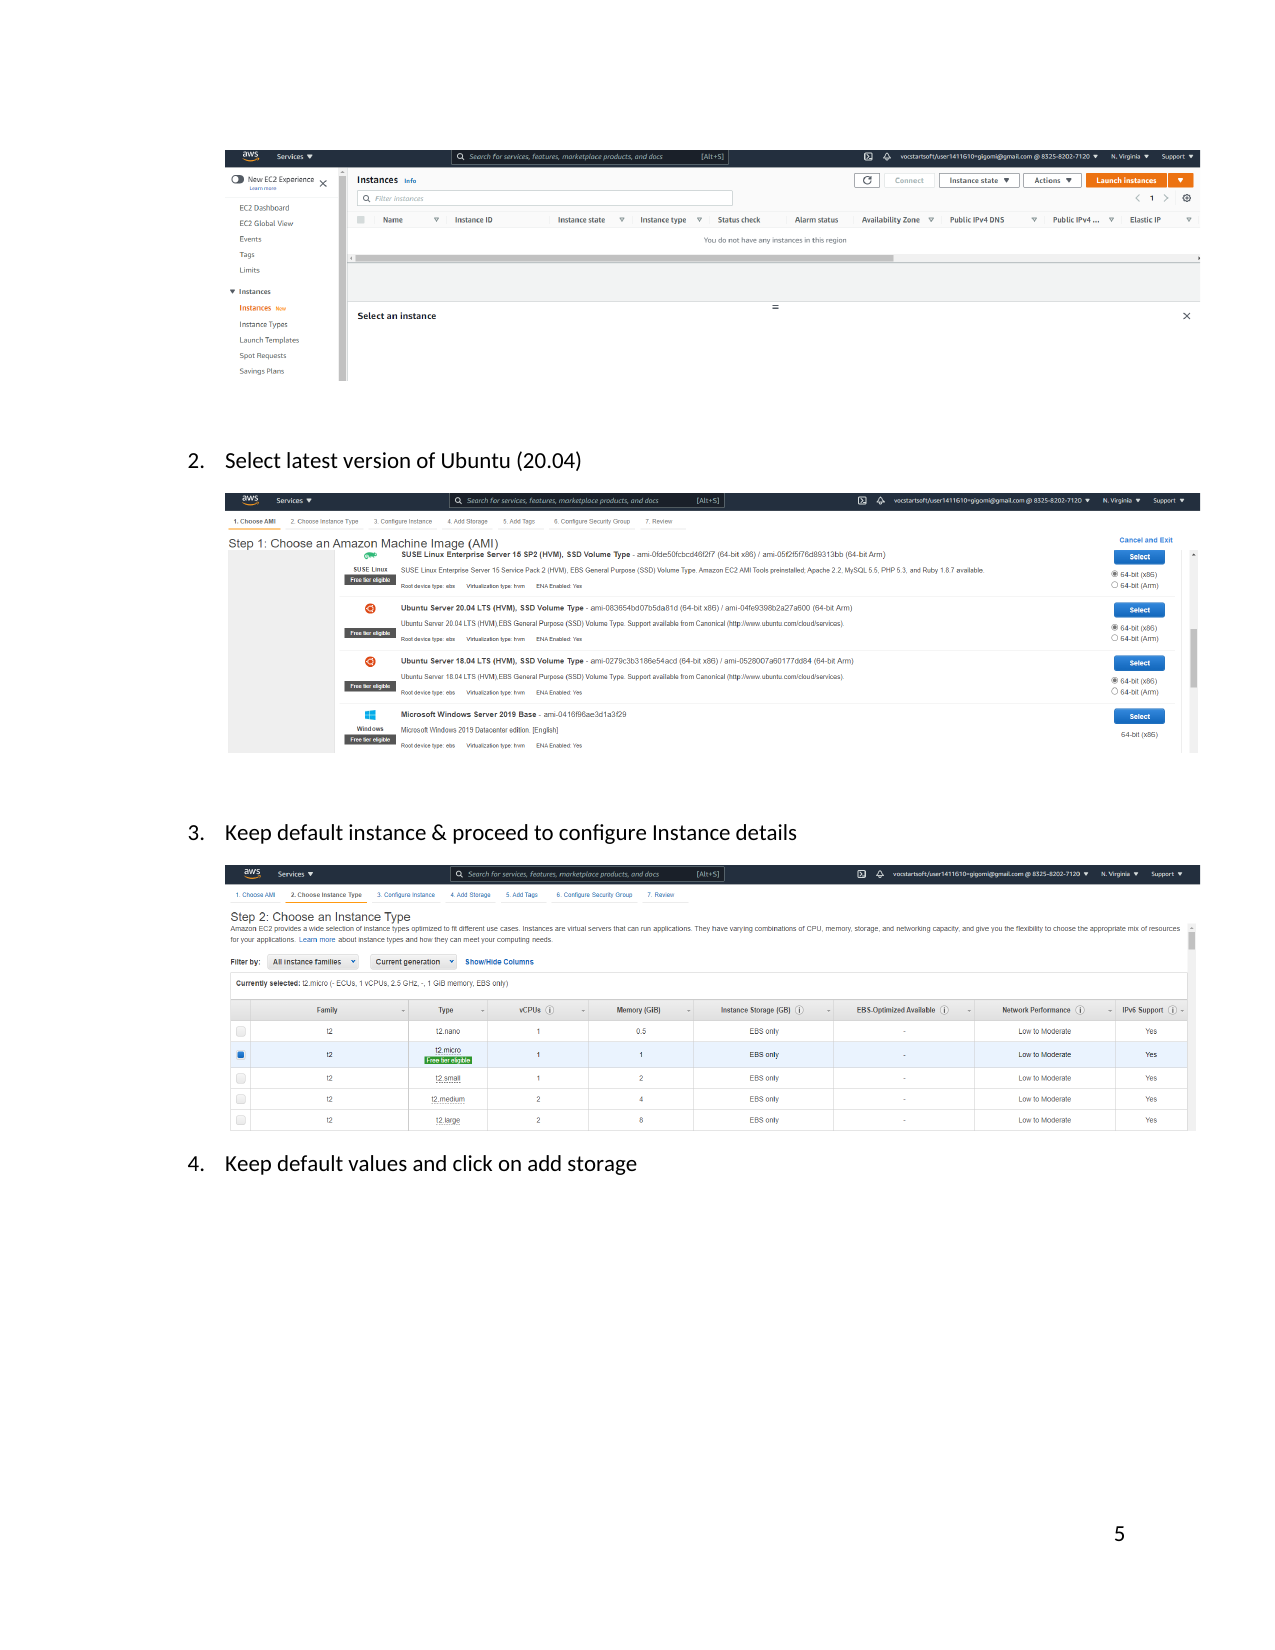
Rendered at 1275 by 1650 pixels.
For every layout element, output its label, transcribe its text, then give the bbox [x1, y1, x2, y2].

list Keep default values and click on add storage [187, 1149, 1125, 1177]
picture [225, 493, 1200, 753]
picture [225, 865, 1200, 1131]
picture [225, 150, 1200, 381]
list Keep default instance & proceed to configure Instance details [187, 818, 1125, 846]
list Select latest version of Ubuntu (20.04) [187, 446, 1125, 474]
